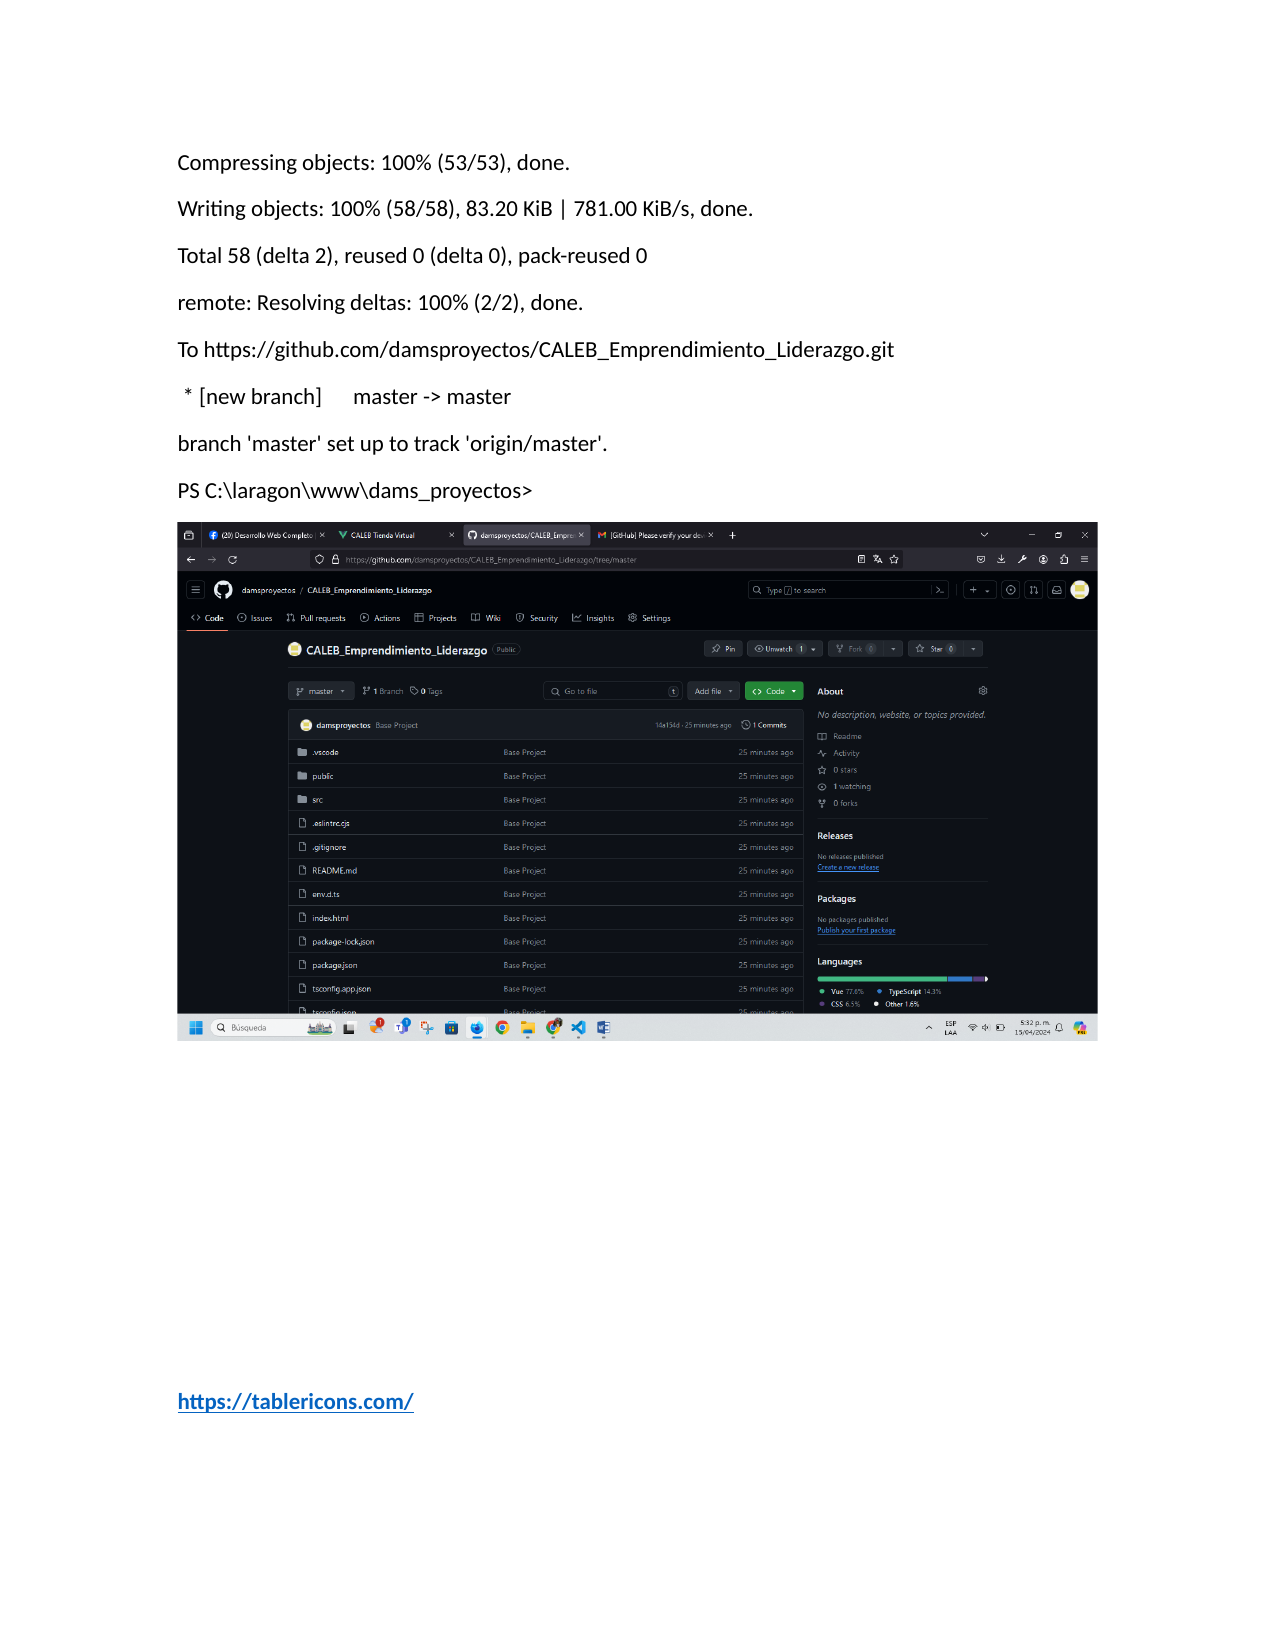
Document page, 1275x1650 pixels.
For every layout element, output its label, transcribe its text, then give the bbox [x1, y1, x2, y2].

text PS C:\laragon\www\dams_proyectos> [177, 476, 1098, 504]
text branch 'master' set up to track 'origin/master'. [177, 429, 1098, 457]
text To https://github.com/damsproyectos/CALEB_Emprendimiento_Liderazgo.git [177, 335, 1098, 363]
text https://tablericons.com/ [177, 1387, 1098, 1415]
text remote: Resolving deltas: 100% (2/2), done. [177, 288, 1098, 316]
text * [new branch] master -> master [177, 382, 1098, 410]
text Total 58 (delta 2), reused 0 (delta 0), pack-reused 0 [177, 241, 1098, 269]
picture [177, 522, 1098, 1041]
text Compressing objects: 100% (53/53), done. [177, 148, 1098, 176]
text Writing objects: 100% (58/58), 83.20 KiB | 781.00 KiB/s, done. [177, 194, 1098, 222]
